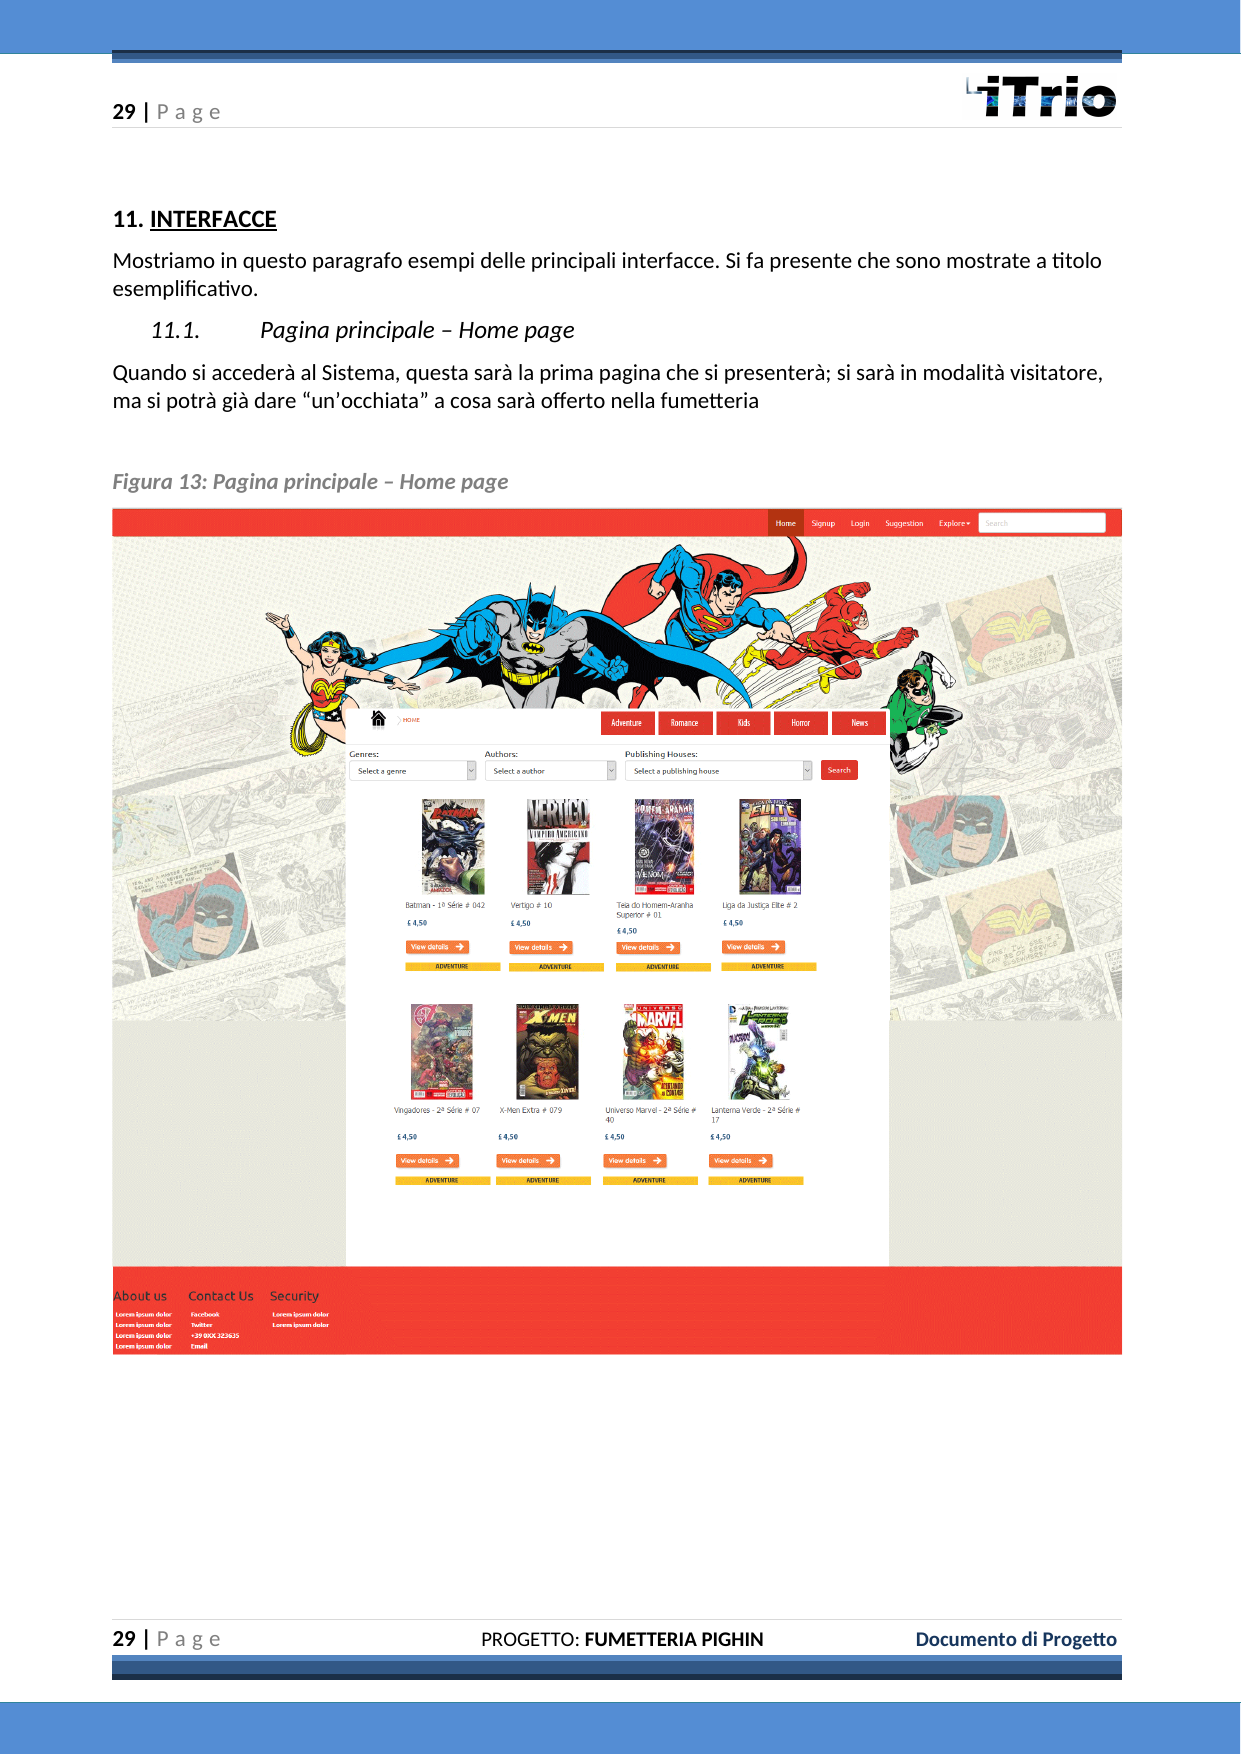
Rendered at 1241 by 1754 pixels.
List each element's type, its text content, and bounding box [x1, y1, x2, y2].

picture [112, 507, 1123, 1355]
text Mostriamo in questo paragrafo esempi delle principali interfacce. Si fa presente che sono mostrate a titolo esemplificativo. [112, 246, 1122, 302]
text Quando si accederà al Sistema, questa sarà la prima pagina che si presenterà; si sarà in modalità visitatore, ma si potrà già dare “un’occhiata” a cosa sarà offerto nella fumetteria [112, 358, 1122, 414]
picture [962, 73, 1117, 120]
text Interfacce [112, 203, 1122, 234]
text Pagina principale – Home page [150, 315, 1122, 345]
text Figura 13: Pagina principale – Home page [112, 467, 1122, 495]
